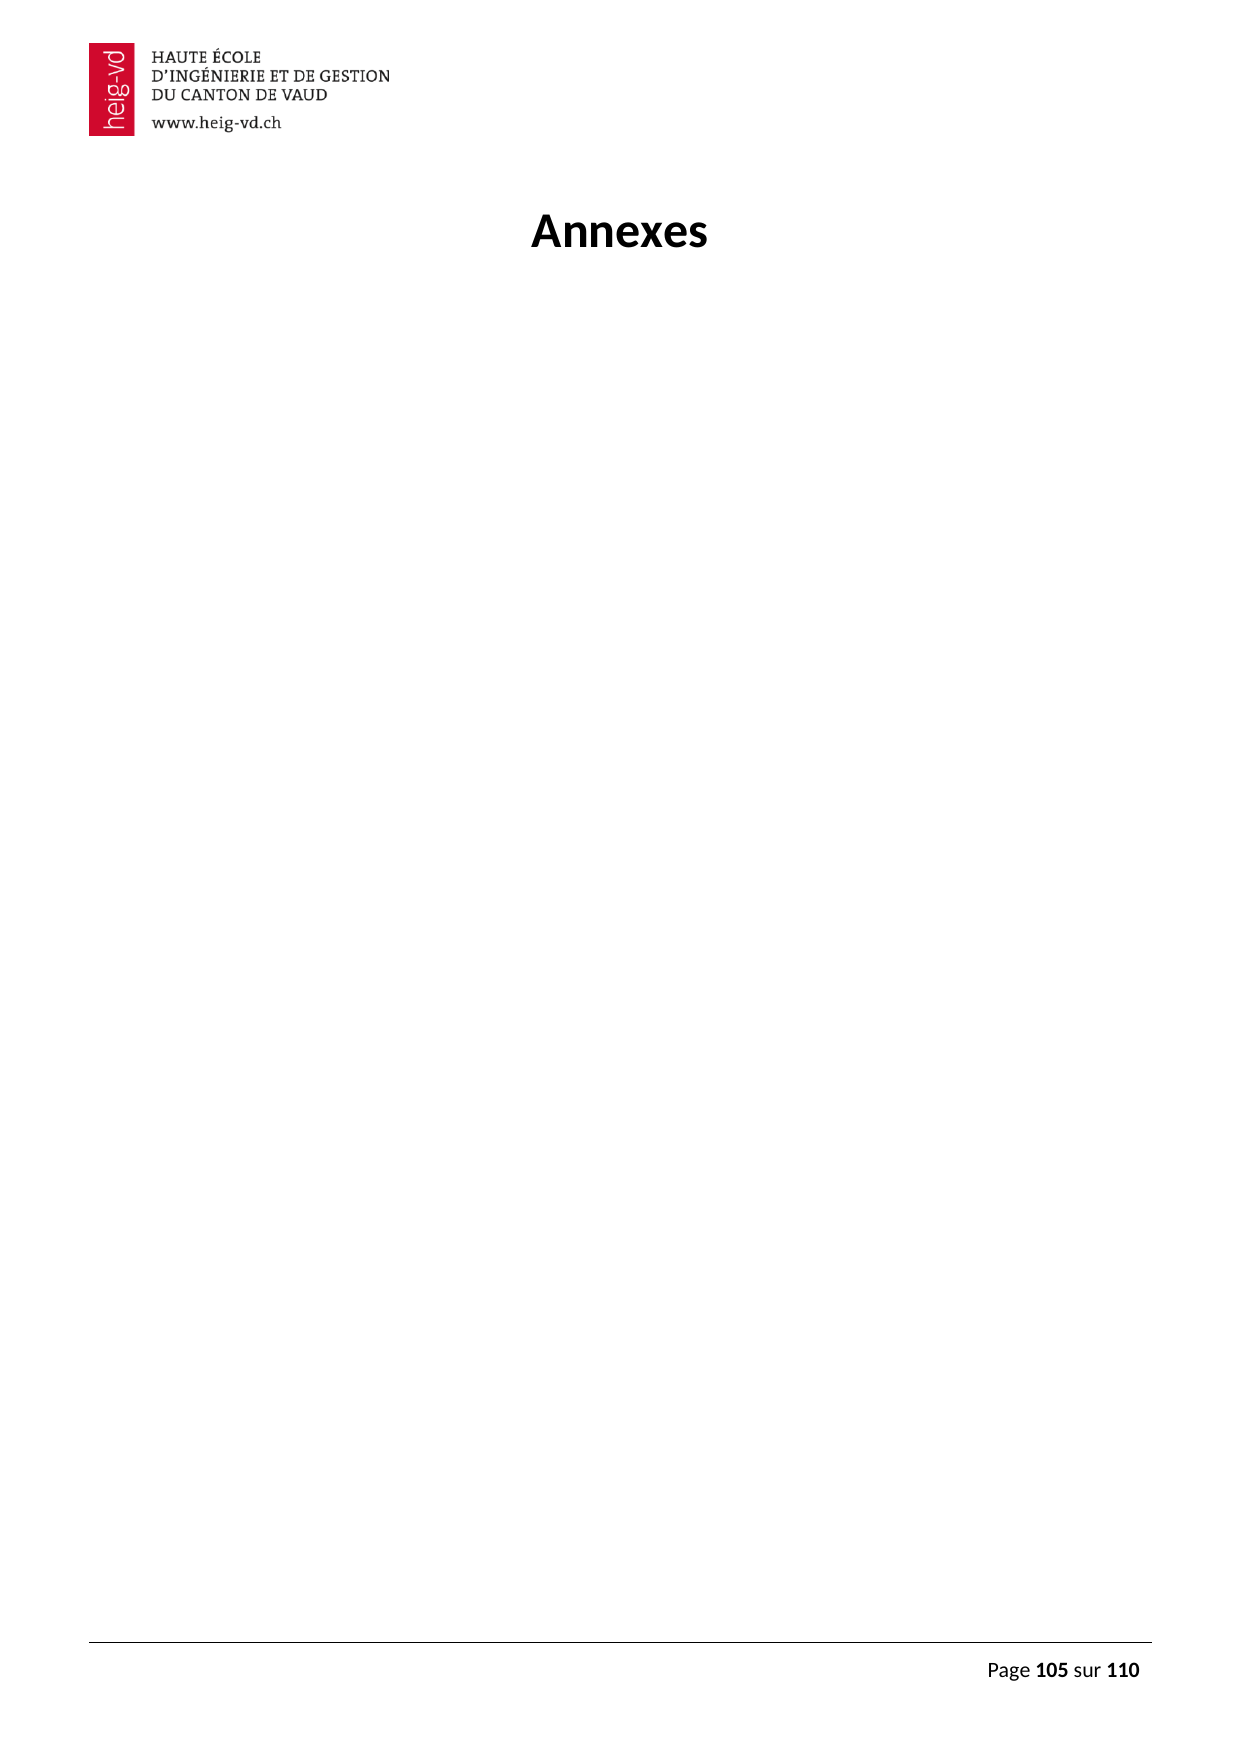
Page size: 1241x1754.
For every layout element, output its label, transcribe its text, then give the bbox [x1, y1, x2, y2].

picture [89, 43, 389, 136]
text Annexes [89, 198, 1152, 259]
